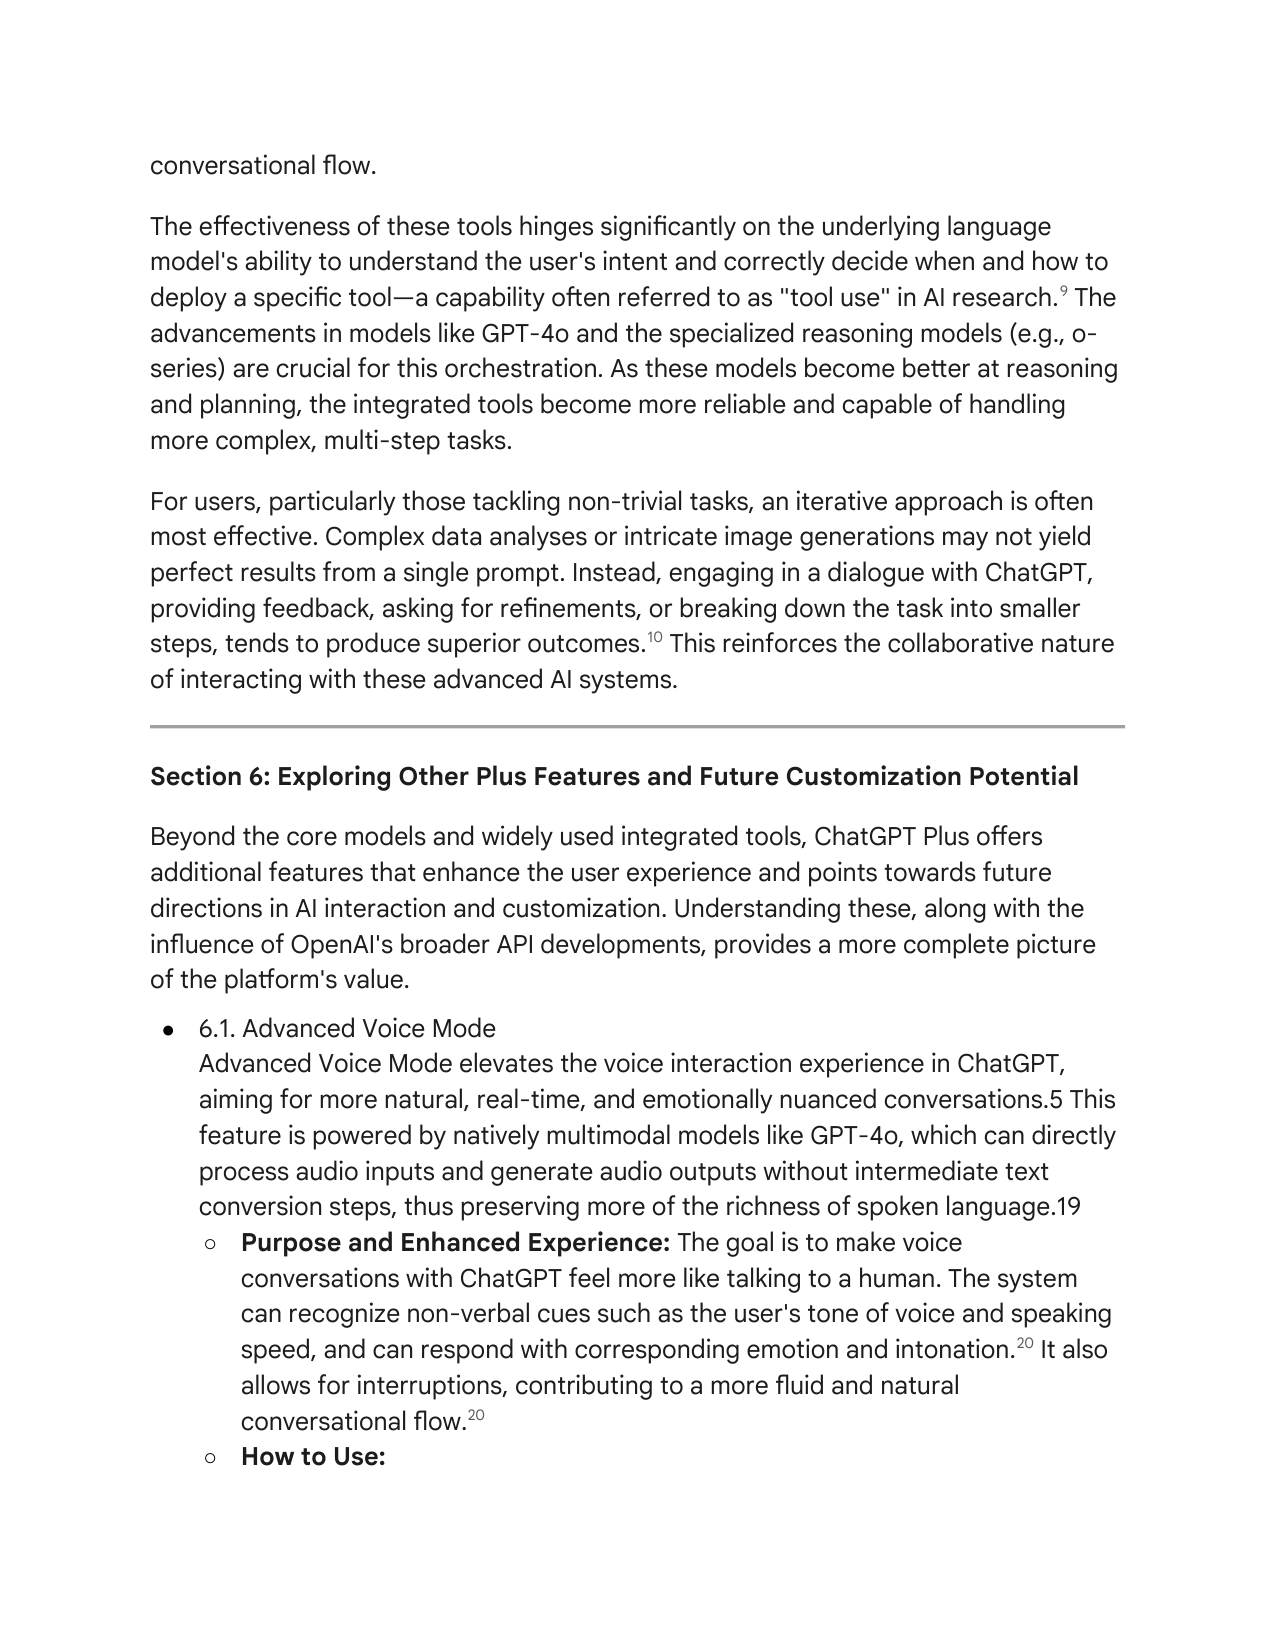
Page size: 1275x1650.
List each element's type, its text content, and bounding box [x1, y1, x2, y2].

list Purpose and Enhanced Experience: The goal is to make voice conversations with ChatGPT feel more like talking to a human. The system can recognize non-verbal cues such as the user's tone of voice and speaking speed, and can respond with corresponding emotion and intonation.20 It also allows for interruptions, contributing to a more fluid and natural conversational flow.20 [203, 1227, 1125, 1437]
list How to Use: [203, 1442, 1125, 1473]
text For users, particularly those tackling non-trivial tasks, an iterative approach is often most effective. Complex data analyses or intricate image generations may not yield perfect results from a single prompt. Instead, engaging in a dialogue with ChatGPT, providing feedback, asking for refinements, or breaking down the task into smaller steps, tends to produce superior outcomes.10 This reinforces the collaborative nature of interacting with these advanced AI systems. [150, 486, 1125, 696]
list 6.1. Advanced Voice Mode Advanced Voice Mode elevates the voice interaction experience in ChatGPT, aiming for more natural, real-time, and emotionally nuanced conversations.5 This feature is powered by natively multimodal models like GPT-4o, which can directly process audio inputs and generate audio outputs without intermediate text conversion steps, thus preserving more of the richness of spoken language.19 [161, 1013, 1125, 1223]
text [150, 150, 1125, 181]
text The effectiveness of these tools hinges significantly on the underlying language model's ability to understand the user's intent and correctly decide when and how to deploy a specific tool—a capability often referred to as "tool use" in AI research.9 The advancements in models like GPT-4o and the specialized reasoning models (e.g., o-series) are crucial for this orchestration. As these models become better at reasoning and planning, the integrated tools become more reliable and capable of handling more complex, multi-step tasks. [150, 211, 1125, 456]
text Beyond the core models and widely used integrated tools, ChatGPT Plus offers additional features that enhance the user experience and points towards future directions in AI interaction and customization. Understanding these, along with the influence of OpenAI's broader API developments, provides a more complete picture of the platform's value. [150, 822, 1125, 996]
text Section 6: Exploring Other Plus Features and Future Customization Potential [150, 729, 1125, 792]
